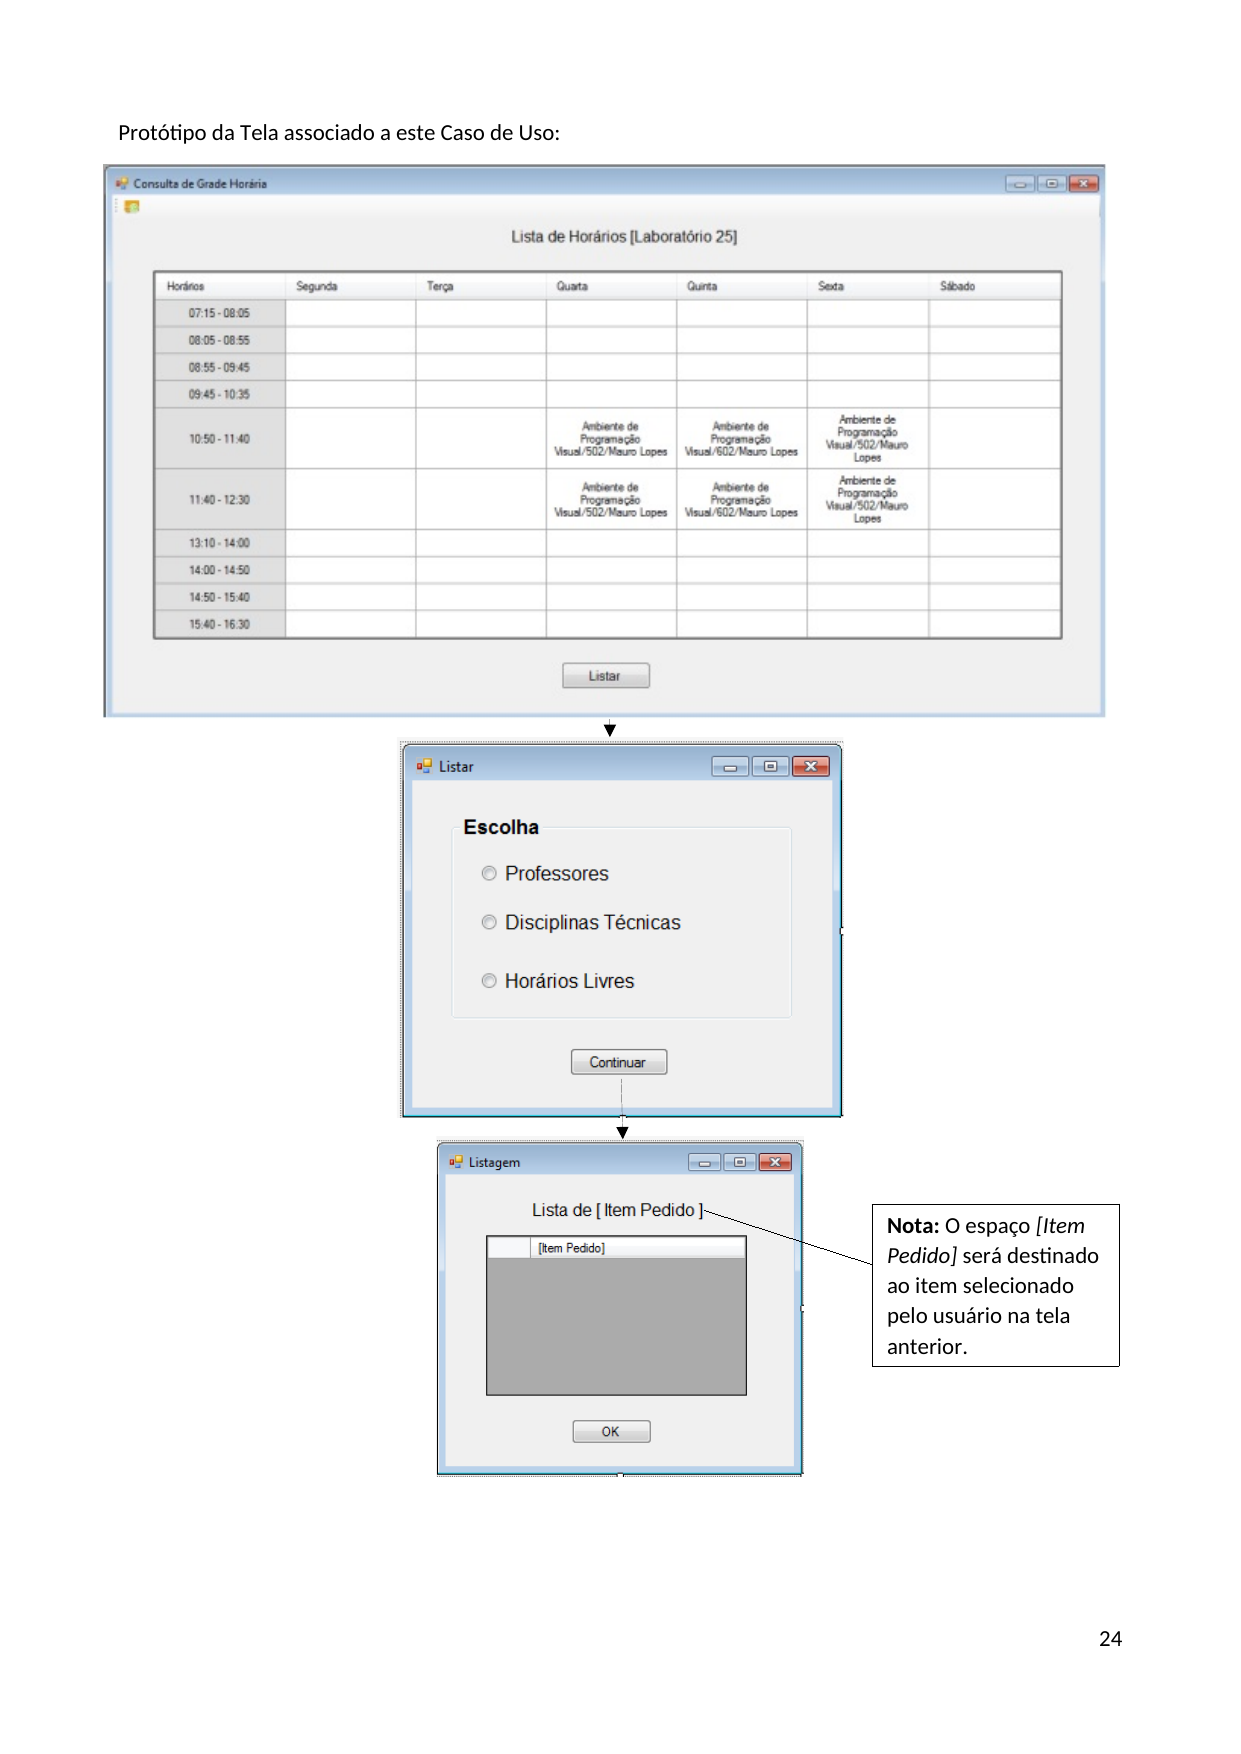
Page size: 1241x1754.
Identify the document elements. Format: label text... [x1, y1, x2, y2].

picture [103, 164, 1107, 719]
picture [436, 1136, 804, 1477]
text Protótipo da Tela associado a este Caso de Uso: [118, 118, 1122, 146]
picture [396, 737, 844, 1118]
